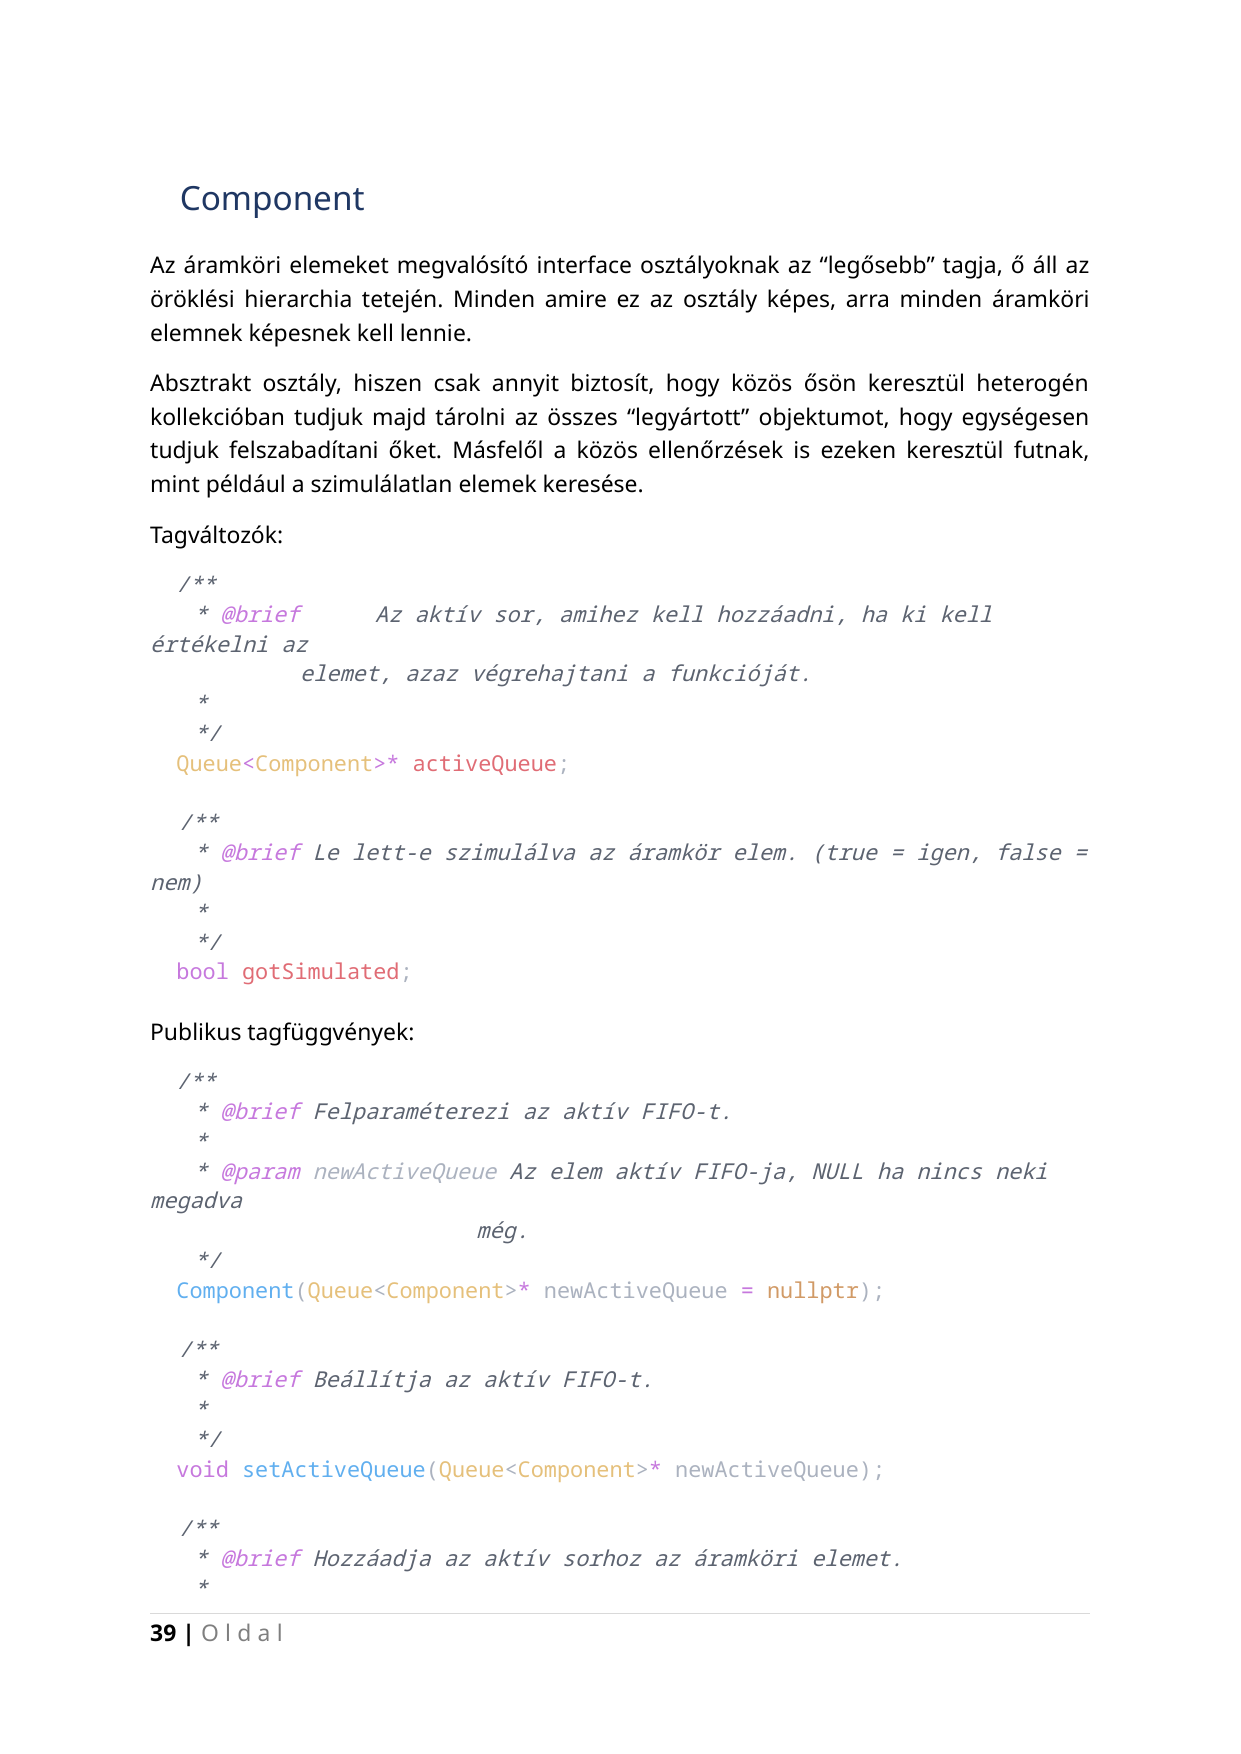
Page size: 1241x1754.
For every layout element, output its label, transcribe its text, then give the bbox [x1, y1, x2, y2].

text Queue<Component>* activeQueue; [150, 748, 1090, 777]
text * [150, 897, 1090, 926]
text Publikus tagfüggvények: [150, 1016, 1090, 1047]
text * @brief Beállítja az aktív FIFO-t. [150, 1364, 1090, 1394]
text /** [150, 1334, 1090, 1364]
text Tagváltozók: [150, 518, 1090, 550]
text * @brief Hozzáadja az aktív sorhoz az áramköri elemet. [150, 1543, 1090, 1573]
subtitle Component [179, 175, 1090, 220]
text bool gotSimulated; [150, 956, 1090, 986]
text /** [150, 569, 1090, 599]
text */ [150, 926, 1090, 956]
text /** [150, 1066, 1090, 1096]
text * [150, 1573, 1090, 1602]
text */ [150, 718, 1090, 748]
text void setActiveQueue(Queue<Component>* newActiveQueue); [150, 1453, 1090, 1483]
text Az áramköri elemeket megvalósító interface osztályoknak az “legősebb” tagja, ő áll az öröklési hierarchia tetején. Minden amire ez az osztály képes, arra minden áramköri elemnek képesnek kell lennie. [150, 249, 1090, 348]
text */ [150, 1245, 1090, 1275]
text */ [150, 1424, 1090, 1453]
text Absztrakt osztály, hiszen csak annyit biztosít, hogy közös ősön keresztül heterogén kollekcióban tudjuk majd tárolni az összes “legyártott” objektumot, hogy egységesen tudjuk felszabadítani őket. Másfelől a közös ellenőrzések is ezeken keresztül futnak, mint például a szimulálatlan elemek keresése. [150, 367, 1090, 499]
text * @param newActiveQueue Az elem aktív FIFO-ja, NULL ha nincs neki megadva még. [150, 1156, 1090, 1245]
text * [150, 1126, 1090, 1156]
text * @brief Az aktív sor, amihez kell hozzáadni, ha ki kell értékelni az elemet, azaz végrehajtani a funkcióját. [150, 599, 1090, 688]
text * [150, 688, 1090, 718]
text * @brief Le lett-e szimulálva az áramkör elem. (true = igen, false = nem) [150, 837, 1090, 897]
text /** [150, 807, 1090, 837]
text Component(Queue<Component>* newActiveQueue = nullptr); [150, 1275, 1090, 1304]
text * [150, 1394, 1090, 1424]
text * @brief Felparaméterezi az aktív FIFO-t. [150, 1096, 1090, 1126]
text /** [150, 1513, 1090, 1543]
